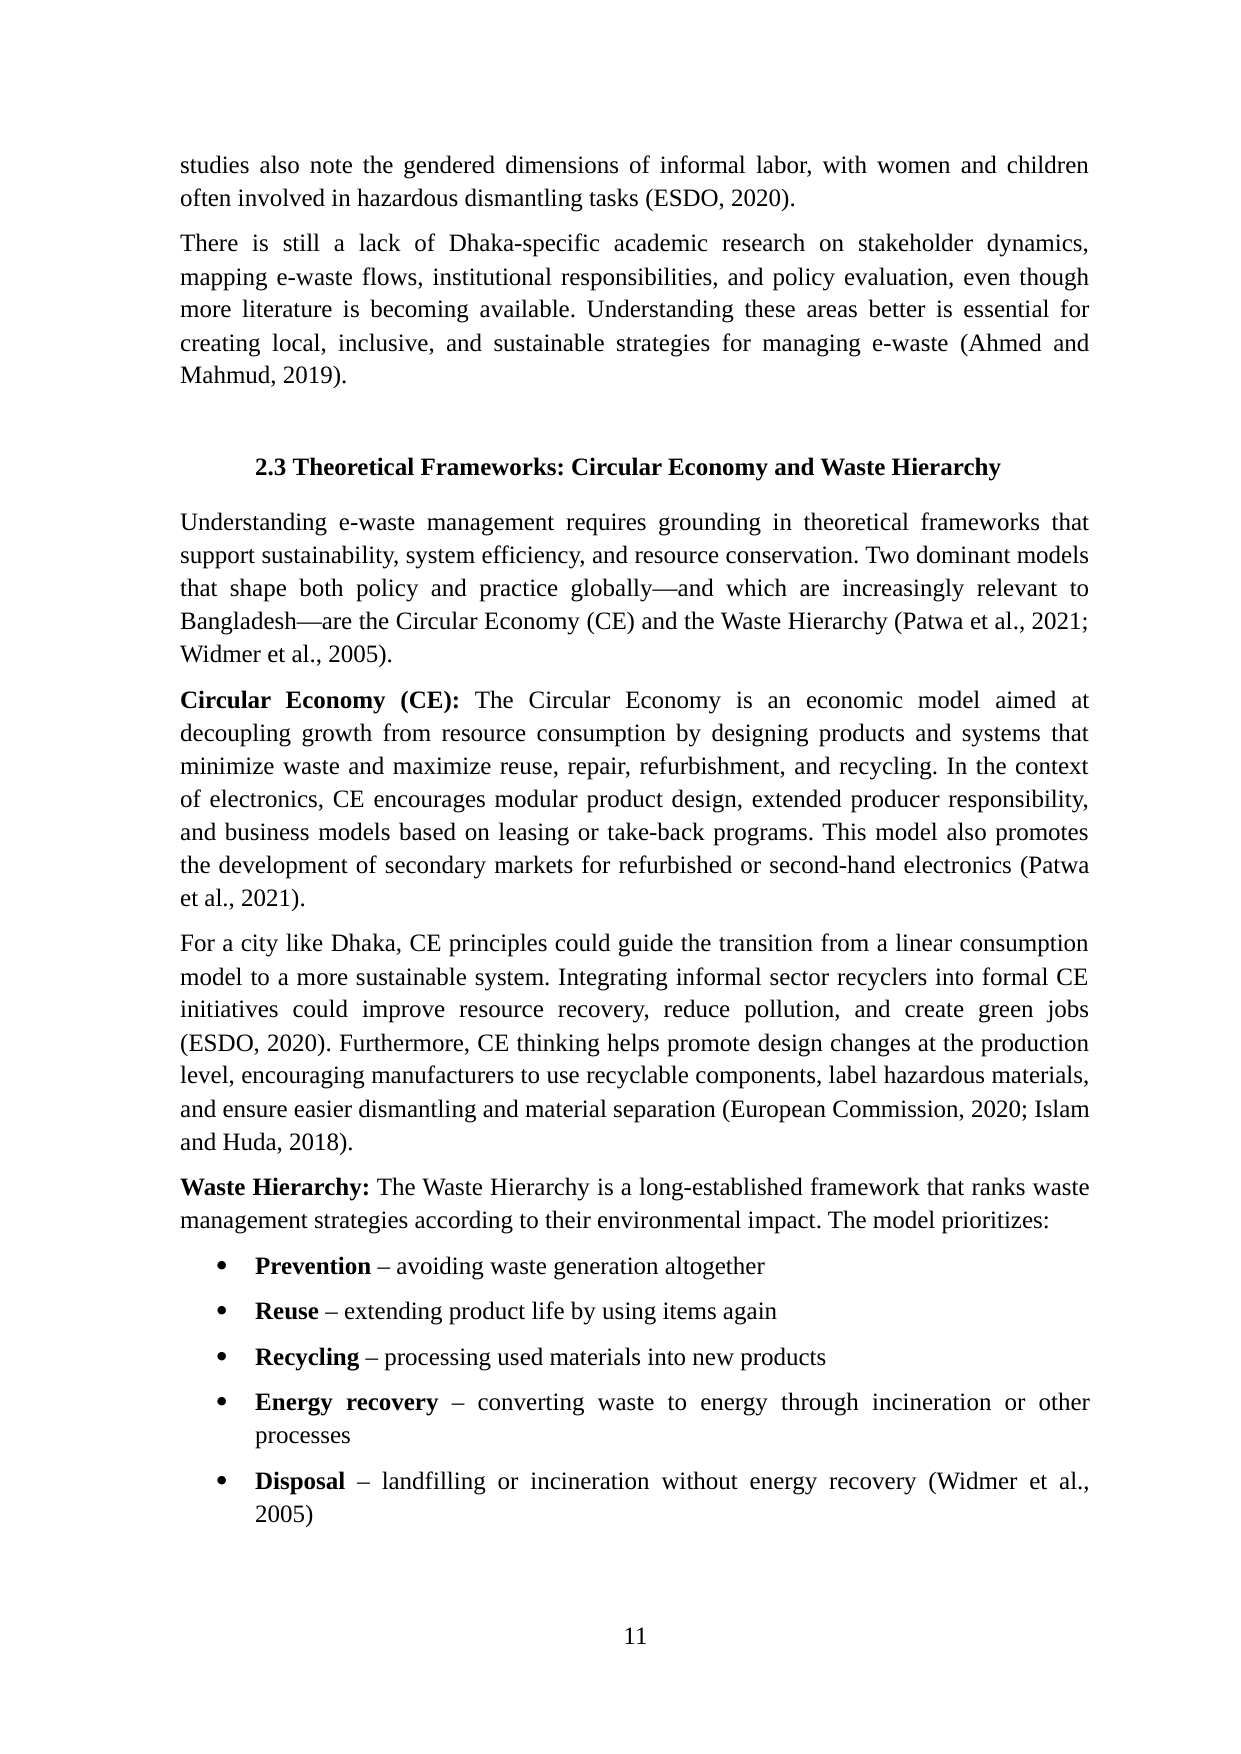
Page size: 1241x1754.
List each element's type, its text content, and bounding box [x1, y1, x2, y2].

list Prevention – avoiding waste generation altogether [217, 1251, 1090, 1279]
list Energy recovery – converting waste to energy through incineration or other processes [217, 1387, 1090, 1449]
text Understanding e-waste management requires grounding in theoretical frameworks that support sustainability, system efficiency, and resource conservation. Two dominant models that shape both policy and practice globally—and which are increasingly relevant to Bangladesh—are the Circular Economy (CE) and the Waste Hierarchy (Patwa et al., 2021; Widmer et al., 2005). [180, 507, 1090, 668]
text Circular Economy (CE): The Circular Economy is an economic model aimed at decoupling growth from resource consumption by designing products and systems that minimize waste and maximize reuse, repair, refurbishment, and recycling. In the context of electronics, CE encourages modular product design, extended producer responsibility, and business models based on leasing or take-back programs. This model also promotes the development of secondary markets for refurbished or second-hand electronics (Patwa et al., 2021). [180, 685, 1090, 912]
text There is still a lack of Dhaka-specific academic research on stakeholder dynamics, mapping e-waste flows, institutional responsibilities, and policy evaluation, even though more literature is becoming available. Understanding these areas better is essential for creating local, inclusive, and sustainable strategies for managing e-waste (Ahmed and Mahmud, 2019). [180, 228, 1090, 389]
list Recycling – processing used materials into new products [217, 1342, 1090, 1371]
subtitle Theoretical Frameworks: Circular Economy and Waste Hierarchy [255, 452, 1090, 480]
text Waste Hierarchy: The Waste Hierarchy is a long-established framework that ranks waste management strategies according to their environmental impact. The model prioritizes: [180, 1172, 1090, 1234]
list Reuse – extending product life by using items again [217, 1296, 1090, 1325]
list Disposal – landfilling or incineration without energy recovery (Widmer et al., 2005) [217, 1466, 1090, 1528]
text For a city like Dhaka, CE principles could guide the transition from a linear consumption model to a more sustainable system. Integrating informal sector recyclers into formal CE initiatives could improve resource recovery, reduce pollution, and create green jobs (ESDO, 2020). Furthermore, CE thinking helps promote design changes at the production level, encouraging manufacturers to use recyclable components, label hazardous materials, and ensure easier dismantling and material separation (European Commission, 2020; Islam and Huda, 2018). [180, 928, 1090, 1155]
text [180, 150, 1090, 212]
